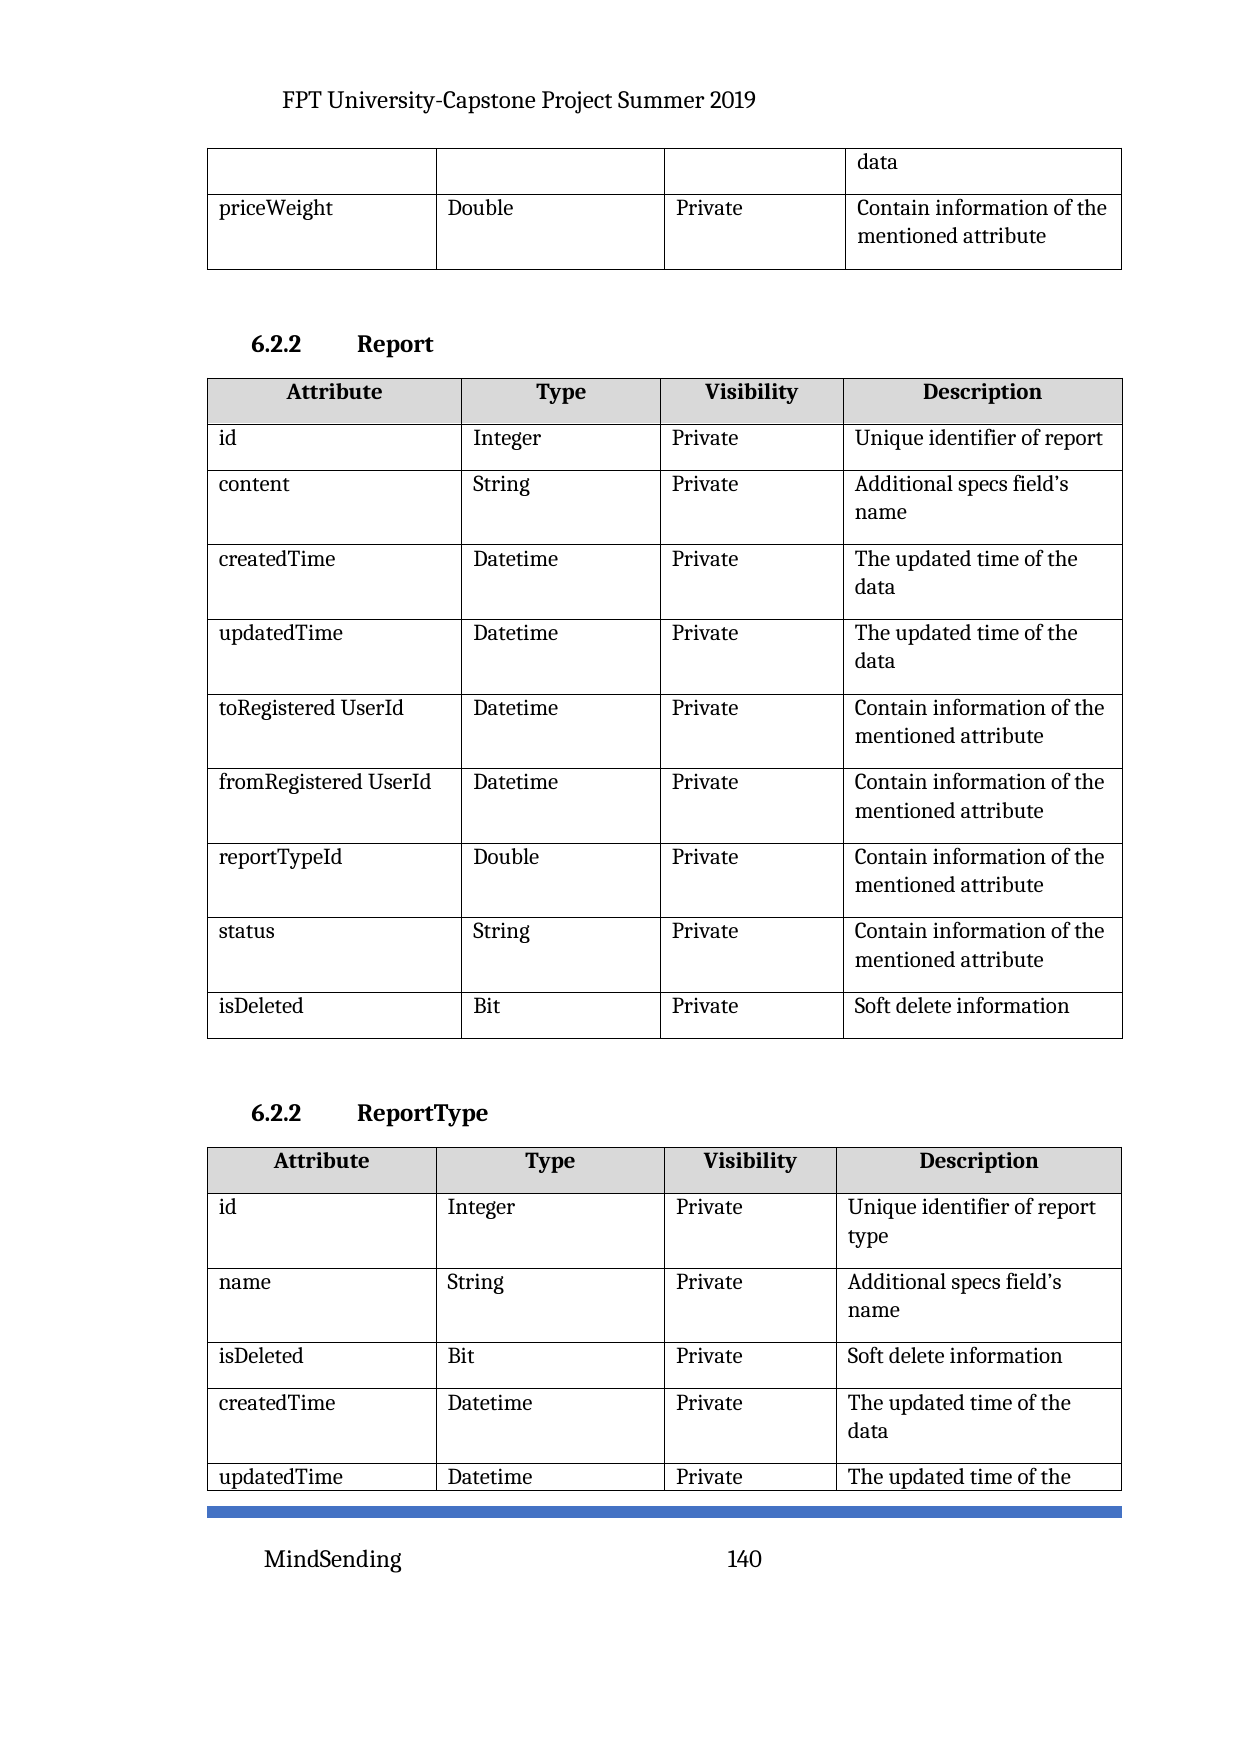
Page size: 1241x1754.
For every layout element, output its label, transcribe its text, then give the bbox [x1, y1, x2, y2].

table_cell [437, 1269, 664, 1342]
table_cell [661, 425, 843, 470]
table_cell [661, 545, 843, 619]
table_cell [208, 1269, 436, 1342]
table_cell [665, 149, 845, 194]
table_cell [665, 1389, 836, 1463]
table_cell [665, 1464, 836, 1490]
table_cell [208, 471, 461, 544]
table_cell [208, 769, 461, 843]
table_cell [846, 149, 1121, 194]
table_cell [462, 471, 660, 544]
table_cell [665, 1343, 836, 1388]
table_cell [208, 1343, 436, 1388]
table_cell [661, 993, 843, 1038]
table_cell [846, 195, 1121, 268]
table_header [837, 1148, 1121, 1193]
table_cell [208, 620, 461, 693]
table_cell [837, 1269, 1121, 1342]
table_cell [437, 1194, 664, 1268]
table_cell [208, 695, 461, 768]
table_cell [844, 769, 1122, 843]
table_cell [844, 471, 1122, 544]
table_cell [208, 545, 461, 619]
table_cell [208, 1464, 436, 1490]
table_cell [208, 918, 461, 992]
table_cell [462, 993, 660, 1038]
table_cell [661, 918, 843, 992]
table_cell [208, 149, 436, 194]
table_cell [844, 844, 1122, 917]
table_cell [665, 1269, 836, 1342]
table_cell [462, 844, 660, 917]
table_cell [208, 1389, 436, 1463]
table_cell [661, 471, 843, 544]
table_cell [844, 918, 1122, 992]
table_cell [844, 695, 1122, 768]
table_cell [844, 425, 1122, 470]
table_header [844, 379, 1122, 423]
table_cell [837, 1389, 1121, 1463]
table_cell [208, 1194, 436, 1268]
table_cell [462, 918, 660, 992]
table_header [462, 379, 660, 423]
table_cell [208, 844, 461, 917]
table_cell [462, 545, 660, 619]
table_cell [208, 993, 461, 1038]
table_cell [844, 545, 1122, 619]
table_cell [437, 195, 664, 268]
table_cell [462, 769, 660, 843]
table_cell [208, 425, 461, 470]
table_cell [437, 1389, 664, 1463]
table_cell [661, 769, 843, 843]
subtitle Report [206, 330, 1122, 358]
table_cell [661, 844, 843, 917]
subtitle ReportType [206, 1099, 1122, 1128]
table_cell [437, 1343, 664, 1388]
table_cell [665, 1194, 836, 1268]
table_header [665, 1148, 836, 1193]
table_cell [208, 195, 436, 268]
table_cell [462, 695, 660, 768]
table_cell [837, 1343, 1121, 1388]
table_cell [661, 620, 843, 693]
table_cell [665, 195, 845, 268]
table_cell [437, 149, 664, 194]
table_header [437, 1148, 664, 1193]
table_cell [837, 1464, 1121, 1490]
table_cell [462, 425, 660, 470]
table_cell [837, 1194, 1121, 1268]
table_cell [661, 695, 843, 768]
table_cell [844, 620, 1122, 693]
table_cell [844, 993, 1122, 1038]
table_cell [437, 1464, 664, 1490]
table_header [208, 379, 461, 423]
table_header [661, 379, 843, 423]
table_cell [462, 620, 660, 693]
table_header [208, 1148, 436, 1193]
